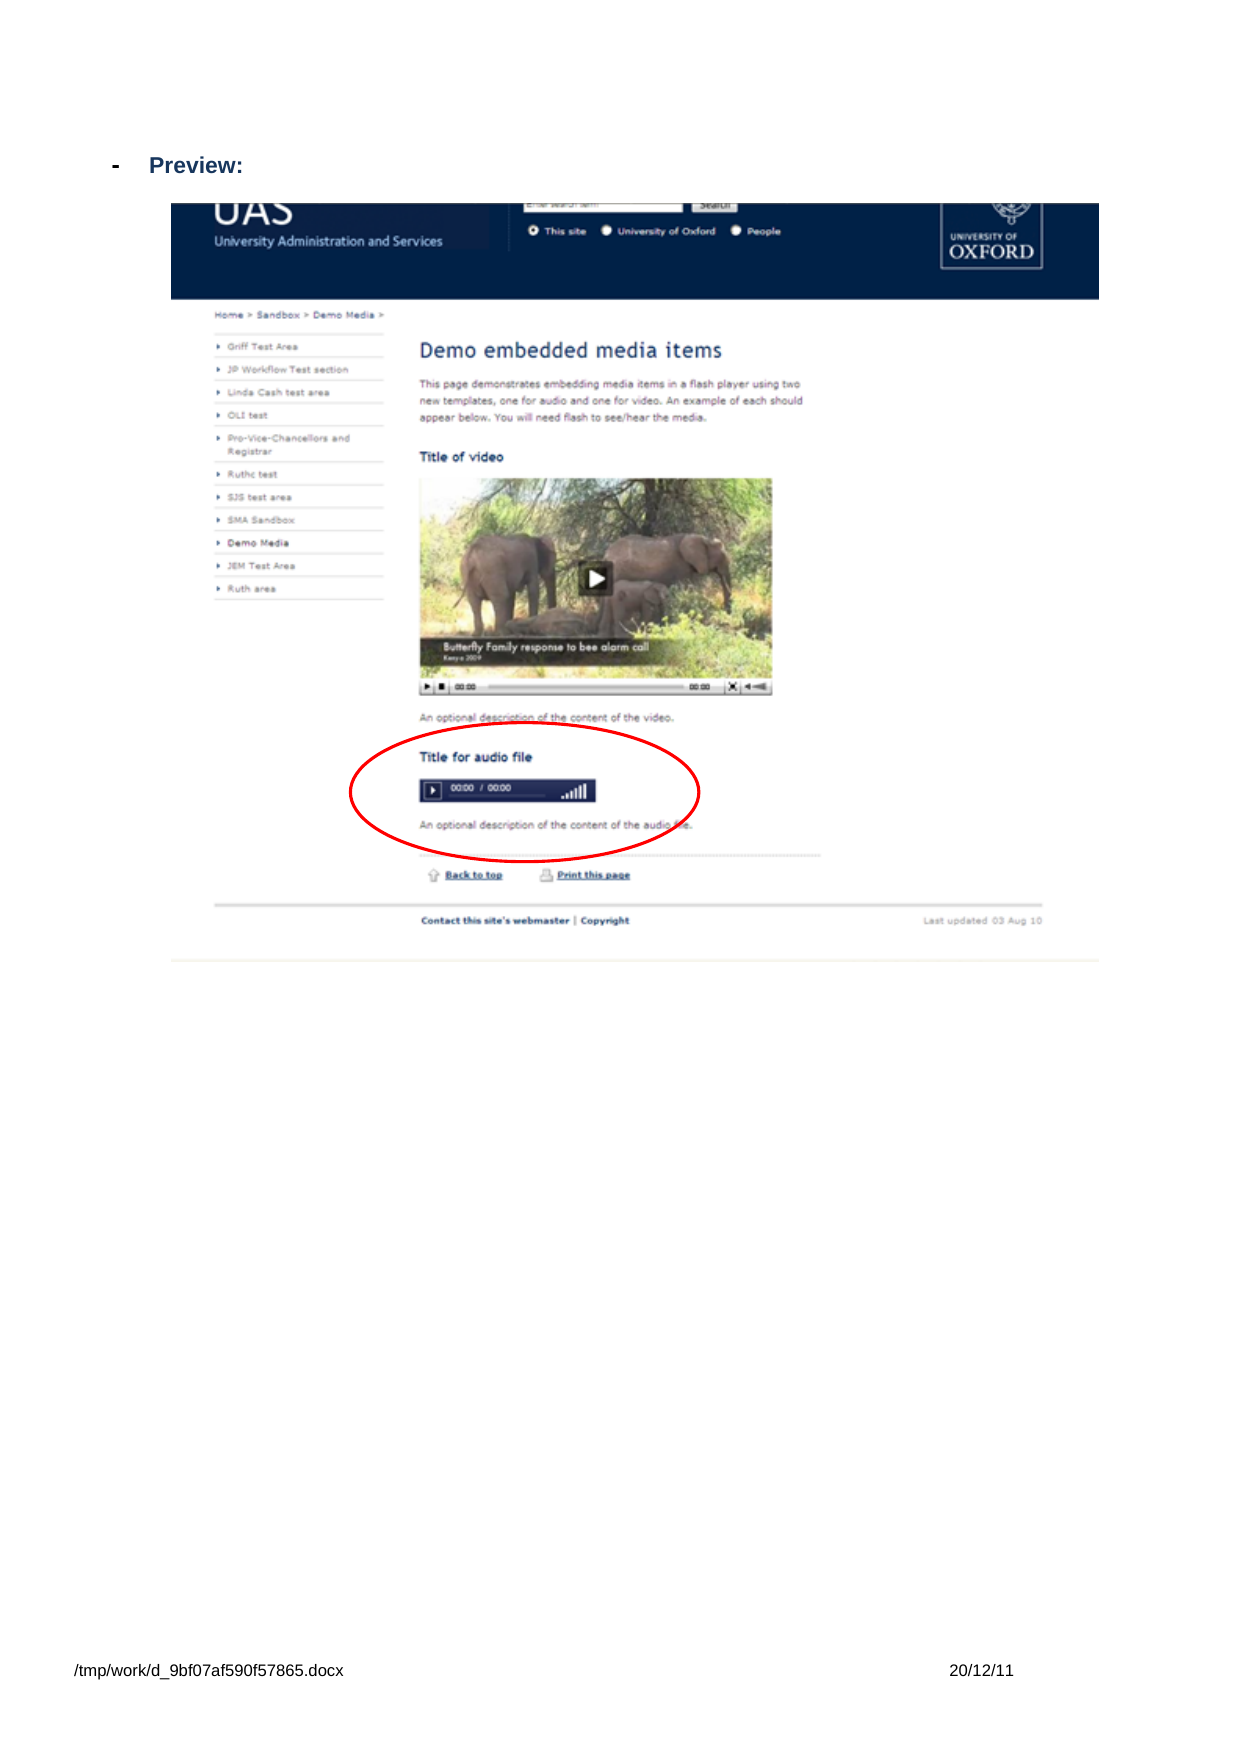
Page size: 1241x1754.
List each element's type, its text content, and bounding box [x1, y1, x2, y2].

picture [171, 203, 1099, 962]
list Preview: [111, 150, 1196, 179]
